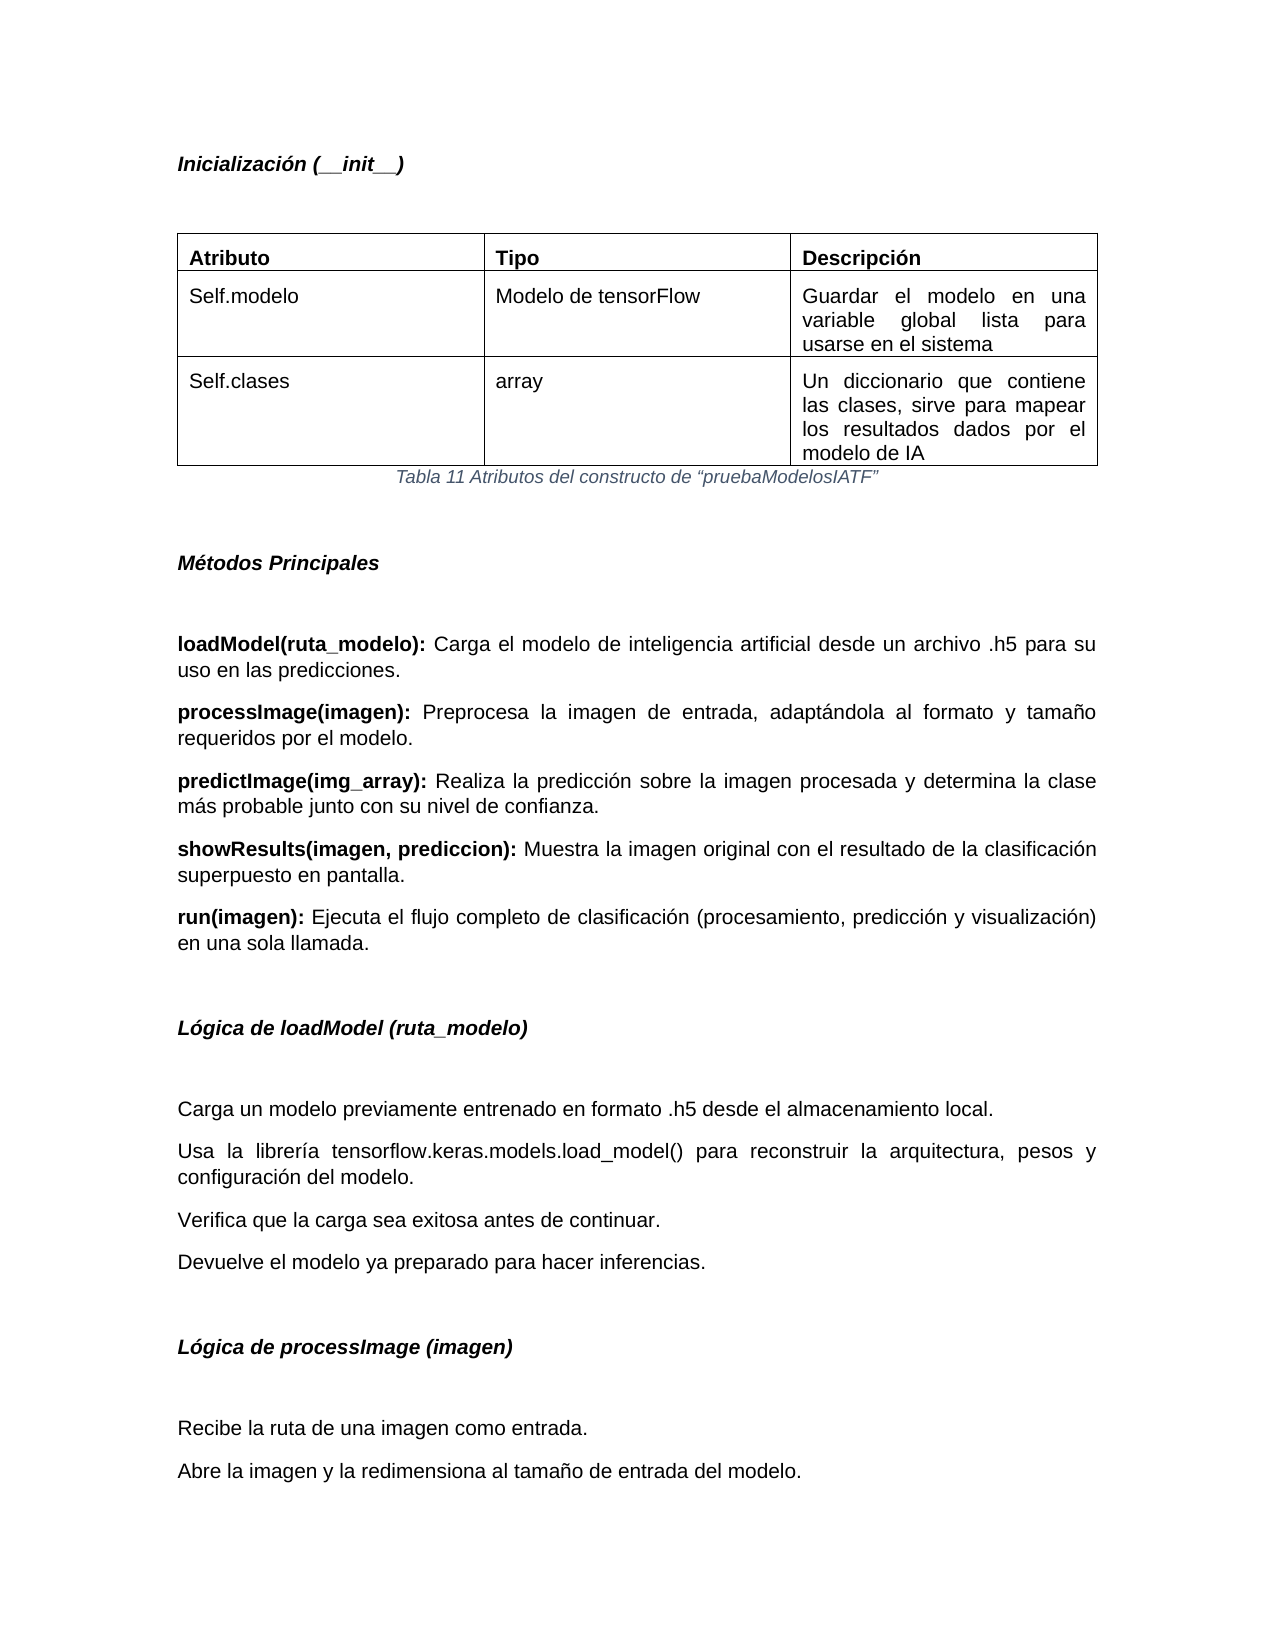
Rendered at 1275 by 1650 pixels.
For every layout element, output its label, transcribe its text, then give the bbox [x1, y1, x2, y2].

table_cell array [485, 357, 790, 465]
table_cell Modelo de tensorFlow [485, 271, 790, 356]
table_header Tipo [485, 234, 790, 270]
text run(imagen): Ejecuta el flujo completo de clasificación (procesamiento, predicción y visualización) en una sola llamada. [177, 905, 1098, 955]
text Usa la librería tensorflow.keras.models.load_model() para reconstruir la arquitectura, pesos y configuración del modelo. [177, 1139, 1098, 1189]
table_header Atributo [178, 234, 484, 270]
subtitle Lógica de loadModel (ruta_modelo) [177, 1016, 1098, 1040]
text loadModel(ruta_modelo): Carga el modelo de inteligencia artificial desde un archivo .h5 para su uso en las predicciones. [177, 632, 1098, 682]
subtitle Lógica de processImage (imagen) [177, 1335, 1098, 1359]
text Abre la imagen y la redimensiona al tamaño de entrada del modelo. [177, 1458, 1098, 1482]
text Verifica que la carga sea exitosa antes de continuar. [177, 1208, 1098, 1232]
text Carga un modelo previamente entrenado en formato .h5 desde el almacenamiento local. [177, 1097, 1098, 1121]
text Devuelve el modelo ya preparado para hacer inferencias. [177, 1250, 1098, 1274]
text Recibe la ruta de una imagen como entrada. [177, 1416, 1098, 1440]
table_cell Guardar el modelo en una variable global lista para usarse en el sistema [791, 271, 1097, 356]
text processImage(imagen): Preprocesa la imagen de entrada, adaptándola al formato y tamaño requeridos por el modelo. [177, 700, 1098, 750]
text predictImage(img_array): Realiza la predicción sobre la imagen procesada y determina la clase más probable junto con su nivel de confianza. [177, 768, 1098, 818]
text showResults(imagen, prediccion): Muestra la imagen original con el resultado de la clasificación superpuesto en pantalla. [177, 837, 1098, 887]
subtitle Inicialización (__init__) [177, 152, 1098, 176]
table_cell Self.modelo [178, 271, 484, 356]
table_cell Self.clases [178, 357, 484, 465]
subtitle Métodos Principales [177, 551, 1098, 575]
text Tabla 11 Atributos del constructo de “pruebaModelosIATF” [177, 466, 1098, 488]
table_header Descripción [791, 234, 1097, 270]
table_cell Un diccionario que contiene las clases, sirve para mapear los resultados dados por el modelo de IA [791, 357, 1097, 465]
